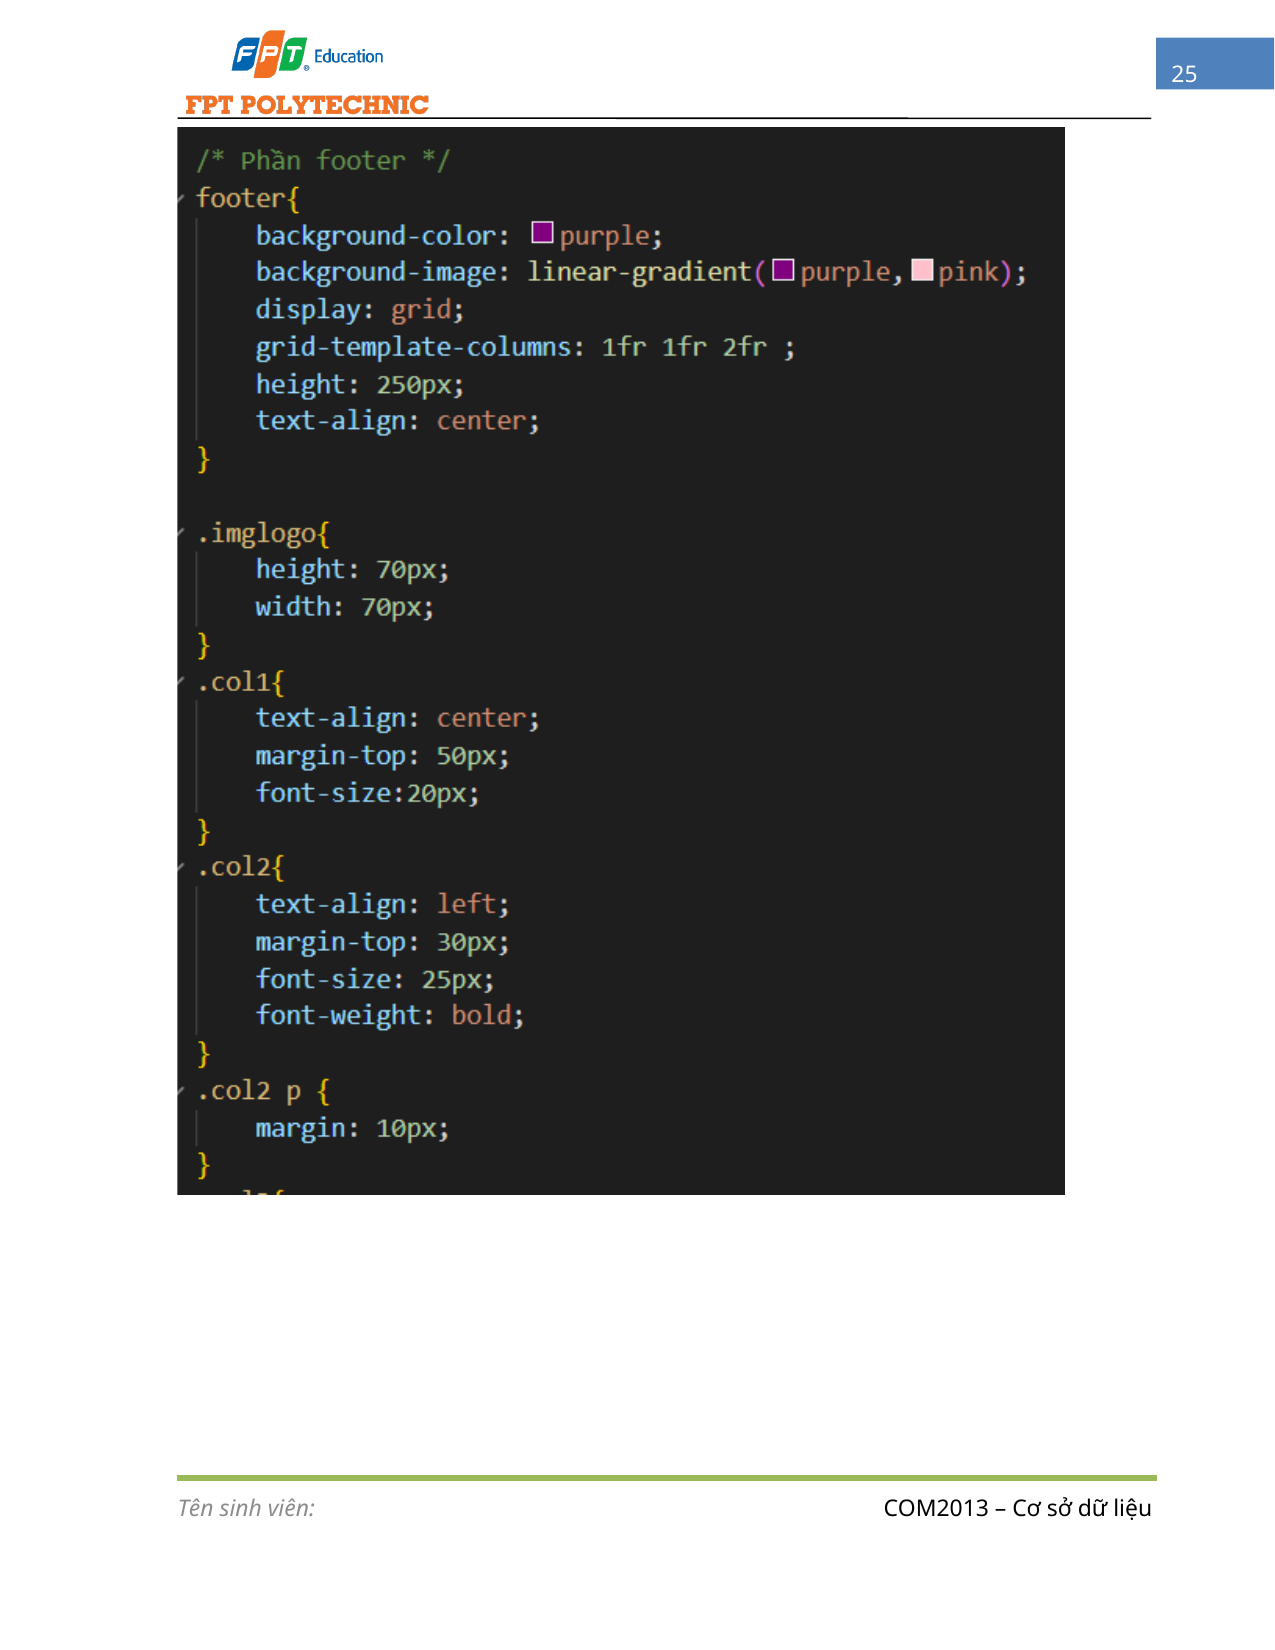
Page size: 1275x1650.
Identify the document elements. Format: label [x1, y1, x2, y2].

picture [177, 127, 1065, 1195]
picture [177, 22, 437, 122]
